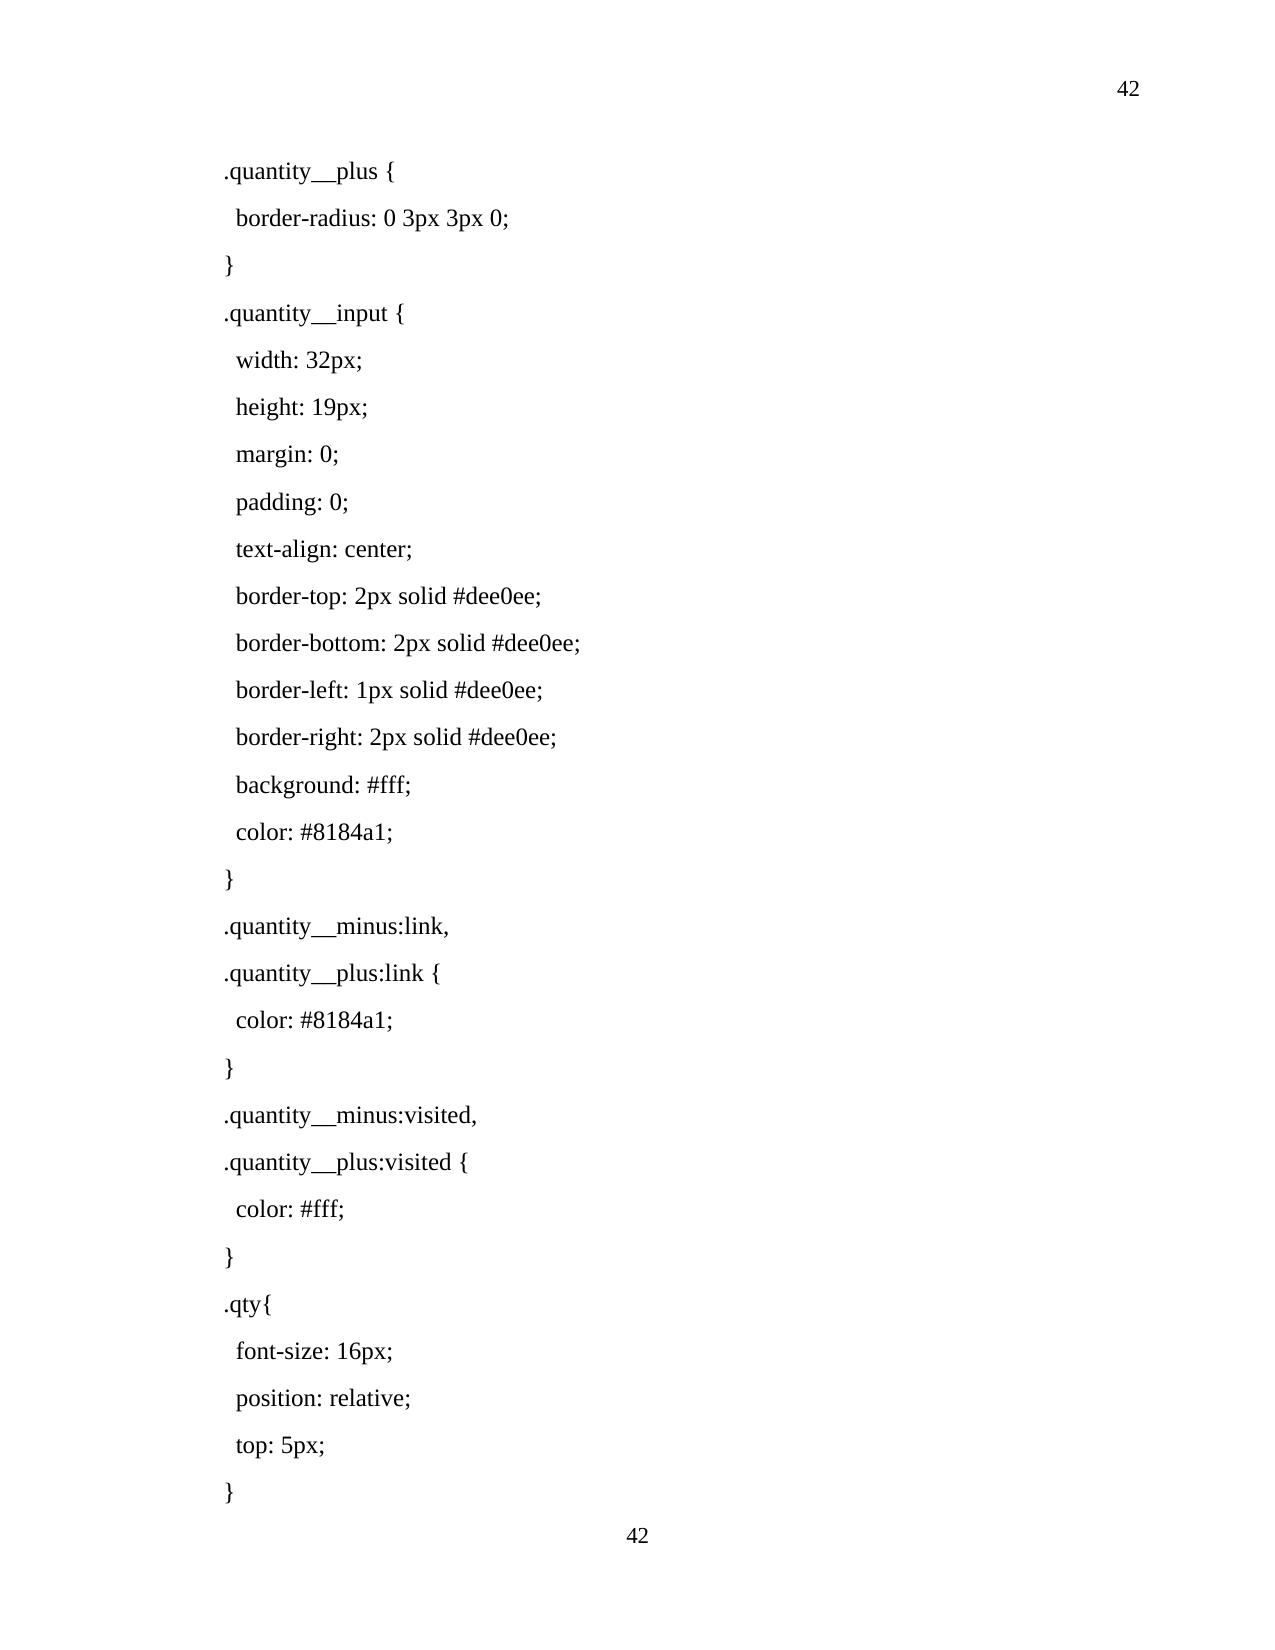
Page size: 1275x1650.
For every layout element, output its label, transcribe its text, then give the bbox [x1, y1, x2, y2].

text color: #8184a1; [223, 1006, 1052, 1034]
text text-align: center; [223, 534, 1052, 562]
text padding: 0; [223, 487, 1052, 515]
text } [223, 251, 1052, 279]
text height: 19px; [223, 392, 1052, 421]
text .quantity__plus:visited { [223, 1147, 1052, 1176]
text border-right: 2px solid #dee0ee; [223, 722, 1052, 751]
text color: #fff; [223, 1194, 1052, 1223]
text } [223, 864, 1052, 893]
text border-bottom: 2px solid #dee0ee; [223, 628, 1052, 657]
text .quantity__plus { [223, 156, 1052, 185]
text } [223, 1477, 1052, 1506]
text font-size: 16px; [223, 1336, 1052, 1365]
text border-top: 2px solid #dee0ee; [223, 581, 1052, 610]
text .quantity__input { [223, 298, 1052, 327]
text color: #8184a1; [223, 817, 1052, 846]
text .quantity__minus:visited, [223, 1100, 1052, 1129]
text .quantity__minus:link, [223, 911, 1052, 940]
text .qty{ [223, 1289, 1052, 1317]
text } [223, 1242, 1052, 1270]
text .quantity__plus:link { [223, 958, 1052, 987]
text margin: 0; [223, 439, 1052, 468]
text width: 32px; [223, 345, 1052, 374]
text border-radius: 0 3px 3px 0; [223, 203, 1052, 232]
text border-left: 1px solid #dee0ee; [223, 675, 1052, 704]
text position: relative; [223, 1383, 1052, 1412]
text background: #fff; [223, 770, 1052, 798]
text top: 5px; [223, 1430, 1052, 1459]
text } [223, 1053, 1052, 1082]
